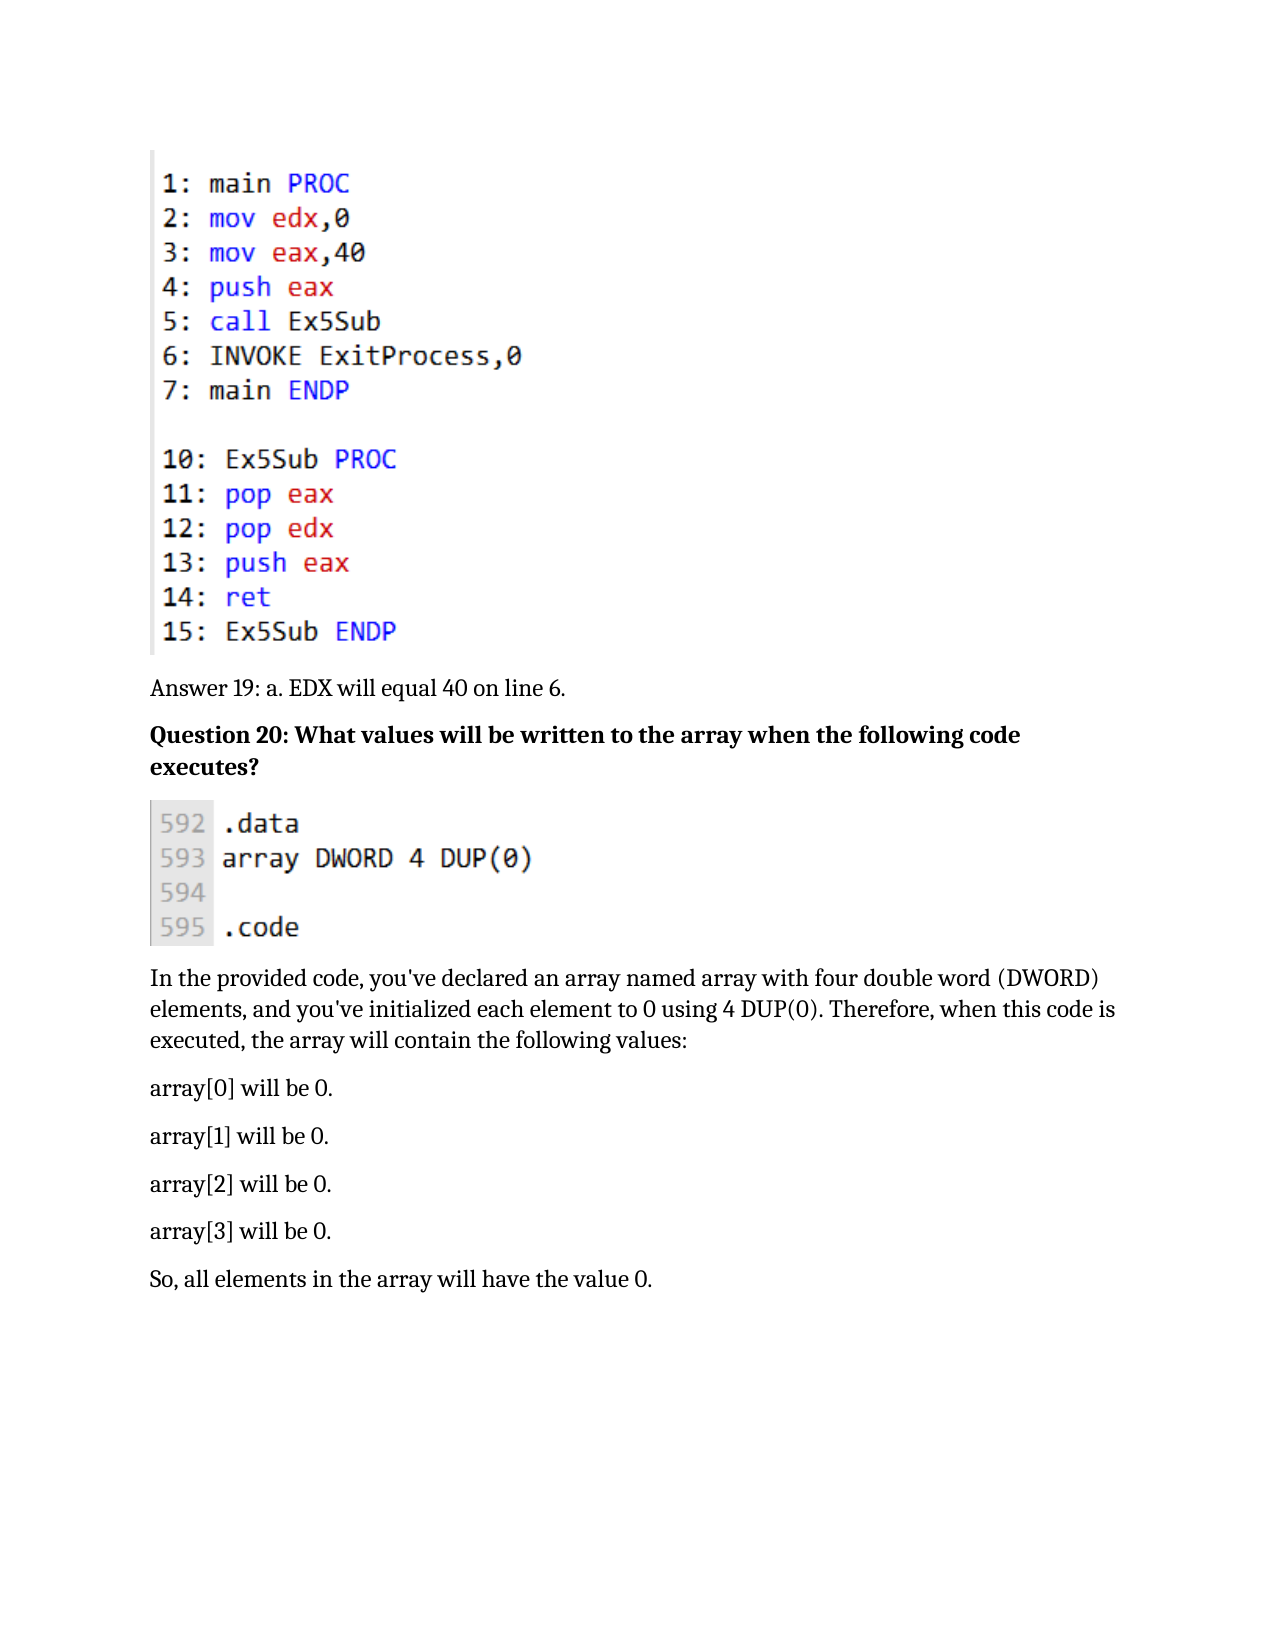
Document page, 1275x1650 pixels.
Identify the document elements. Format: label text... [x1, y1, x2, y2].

picture [150, 150, 610, 655]
text In the provided code, you've declared an array named array with four double word (DWORD) elements, and you've initialized each element to 0 using 4 DUP(0). Therefore, when this code is executed, the array will contain the following values: [150, 964, 1125, 1055]
text array[2] will be 0. [150, 1169, 1125, 1198]
text Answer 19: a. EDX will equal 40 on line 6. [150, 674, 1125, 702]
picture [150, 800, 597, 946]
text So, all elements in the array will have the value 0. [150, 1265, 1125, 1294]
text array[3] will be 0. [150, 1217, 1125, 1246]
text array[1] will be 0. [150, 1122, 1125, 1151]
text Question 20: What values will be written to the array when the following code executes? [150, 721, 1125, 781]
text array[0] will be 0. [150, 1074, 1125, 1103]
